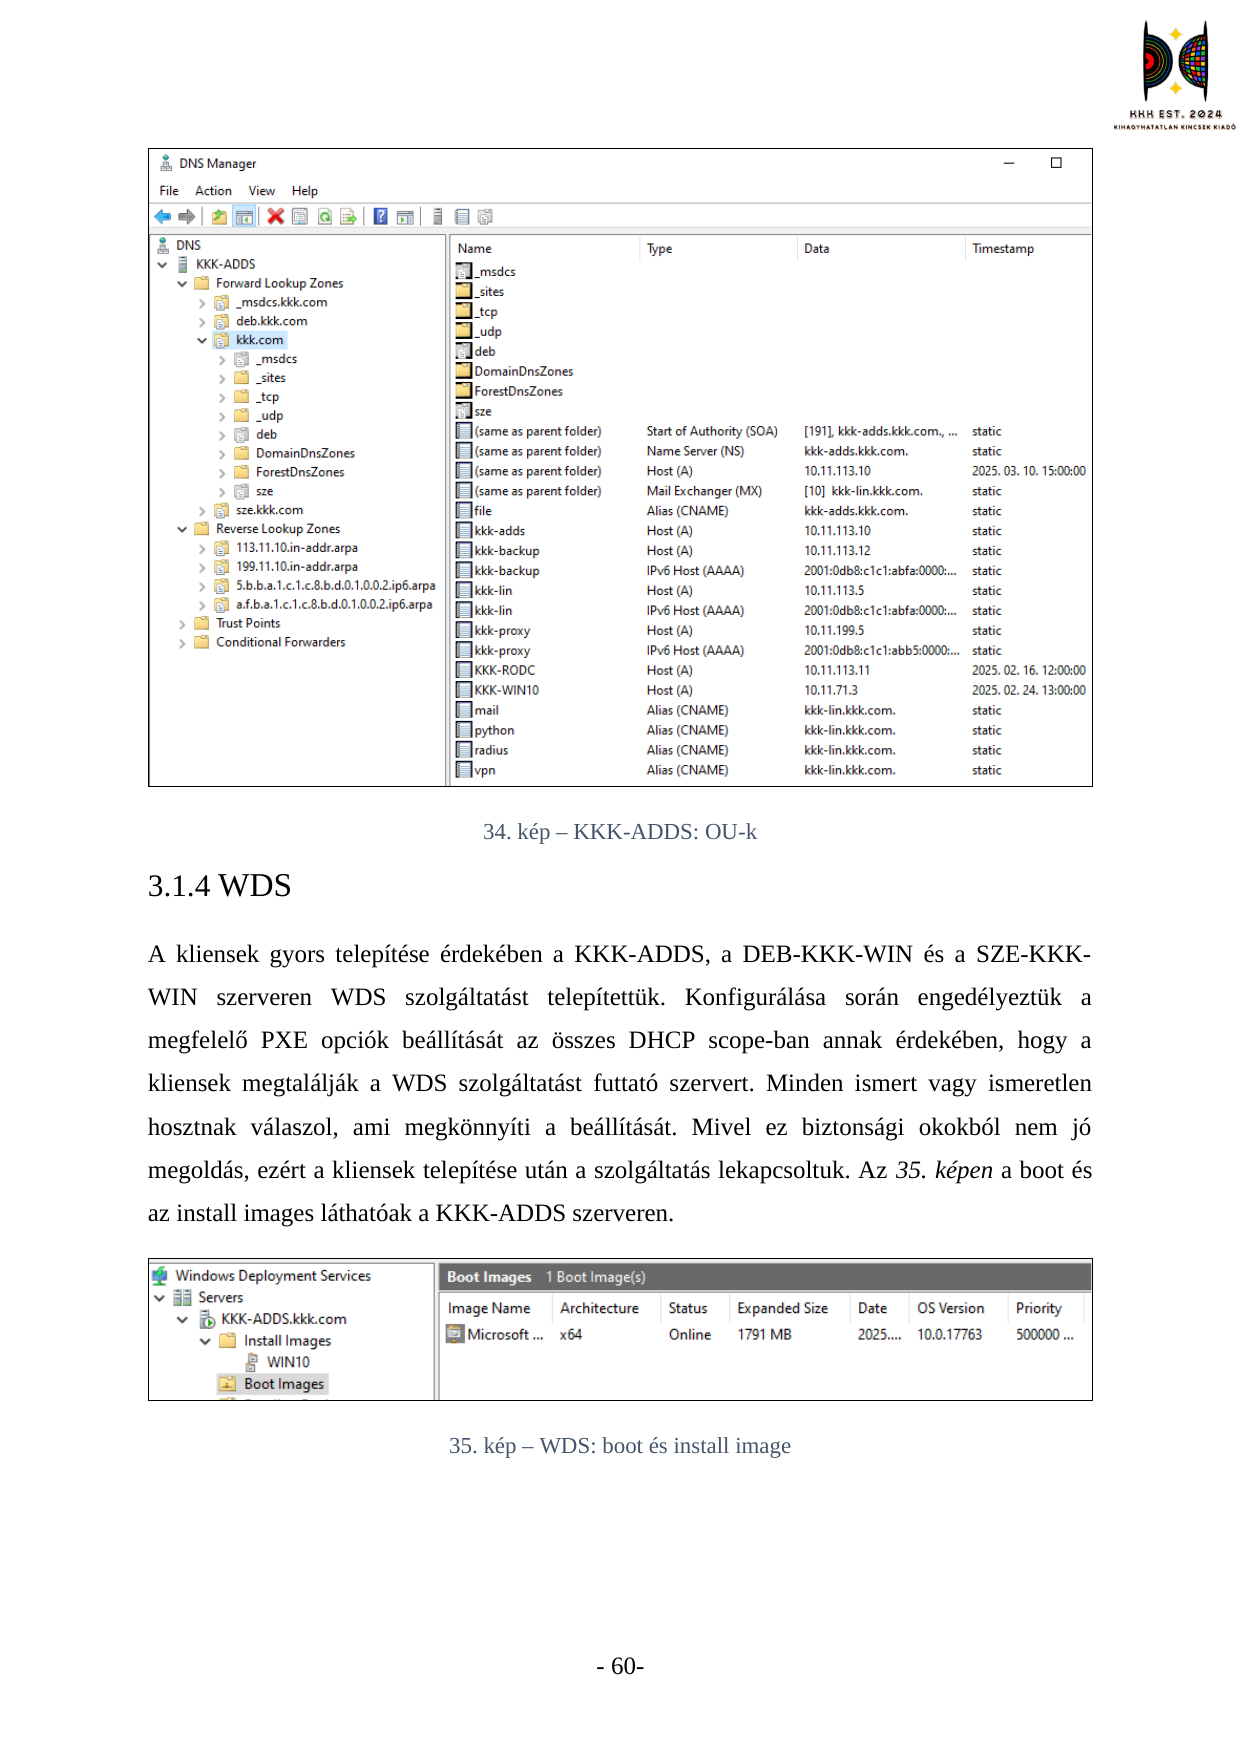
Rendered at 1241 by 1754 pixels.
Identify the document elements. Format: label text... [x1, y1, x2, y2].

picture [149, 1259, 1092, 1400]
text 35. kép – WDS: boot és install image [148, 1432, 1093, 1459]
picture [149, 149, 1092, 786]
text 3.1.4 WDS [148, 865, 1093, 903]
text 34. kép – KKK-ADDS: OU-k [148, 818, 1093, 844]
picture [1105, 9, 1241, 135]
text A kliensek gyors telepítése érdekében a KKK-ADDS, a DEB-KKK-WIN és a SZE-KKK-WIN szerveren WDS szolgáltatást telepítettük. Konfigurálása során engedélyeztük a megfelelő PXE opciók beállítását az összes DHCP scope-ban annak érdekében, hogy a kliensek megtalálják a WDS szolgáltatást futtató szervert. Minden ismert vagy ismeretlen hosztnak válaszol, ami megkönnyíti a beállítását. Mivel ez biztonsági okokból nem jó megoldás, ezért a kliensek telepítése után a szolgáltatás lekapcsoltuk. Az 35. képen a boot és az install images láthatóak a KKK-ADDS szerveren. [148, 939, 1093, 1227]
